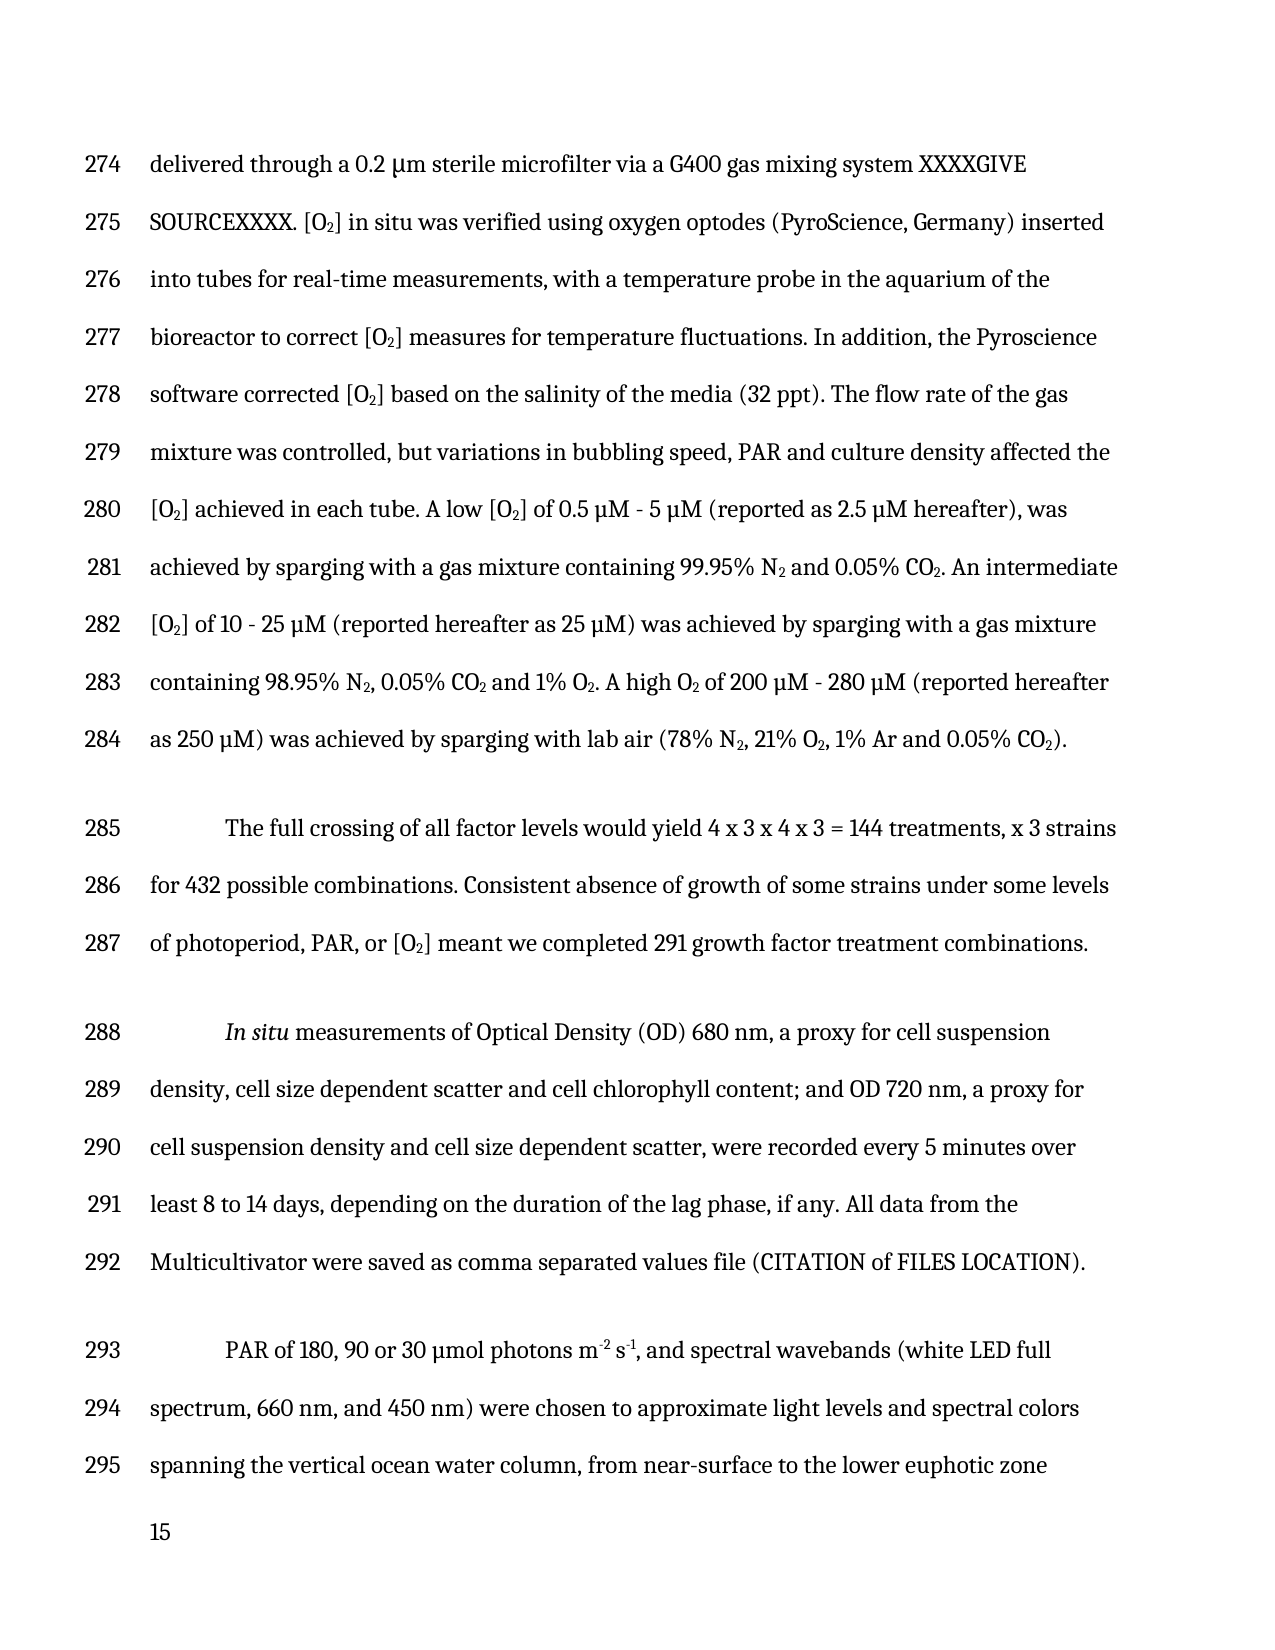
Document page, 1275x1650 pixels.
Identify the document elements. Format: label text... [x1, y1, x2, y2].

text The full crossing of all factor levels would yield 4 x 3 x 4 x 3 = 144 treatments, x 3 strains for 432 possible combinations. Consistent absence of growth of some strains under some levels of photoperiod, PAR, or [O2] meant we completed 291 growth factor treatment combinations. [150, 814, 1125, 957]
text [150, 1336, 1125, 1480]
text In situ measurements of Optical Density (OD) 680 nm, a proxy for cell suspension density, cell size dependent scatter and cell chlorophyll content; and OD 720 nm, a proxy for cell suspension density and cell size dependent scatter, were recorded every 5 minutes over least 8 to 14 days, depending on the duration of the lag phase, if any. All data from the Multicultivator were saved as comma separated values file (CITATION of FILES LOCATION). [150, 1017, 1125, 1276]
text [150, 150, 1125, 754]
